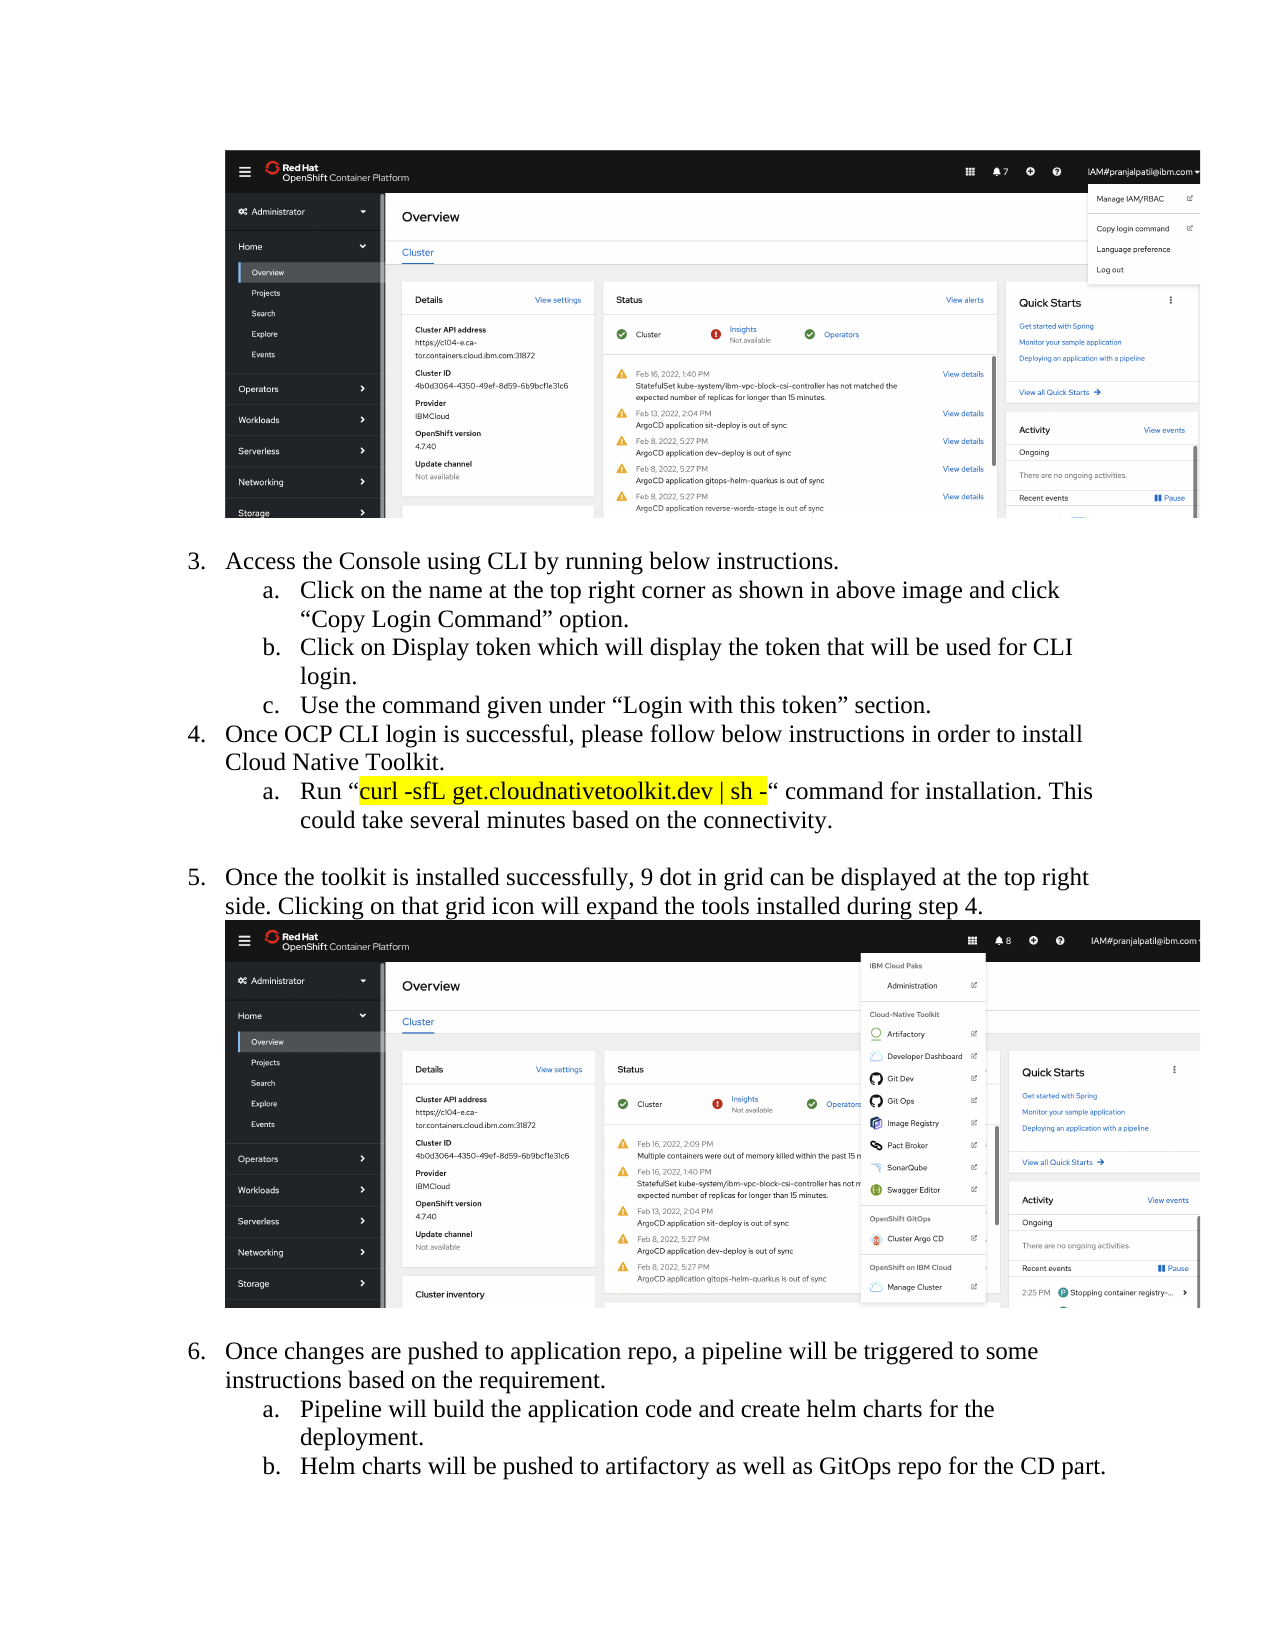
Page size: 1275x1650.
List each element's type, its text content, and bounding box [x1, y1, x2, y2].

list Click on Display token which will display the token that will be used for CLI login. [262, 632, 1125, 690]
list Click on the name at the top right corner as shown in above image and click “Copy Login Command” option. [262, 575, 1125, 632]
list Once changes are pushed to application repo, a pipeline will be triggered to some instructions based on the requirement. [187, 1336, 1125, 1394]
list Helm charts will be pushed to artifactory as well as GitOps repo for the CD part. [262, 1451, 1125, 1480]
picture [225, 920, 1200, 1308]
list Once the toolkit is installed successfully, 9 dot in grid can be displayed at the top right side. Clicking on that grid icon will expand the tools installed during step 4. [187, 862, 1125, 920]
list Pipeline will build the application code and create helm charts for the deployment. [262, 1394, 1125, 1451]
picture [225, 150, 1200, 518]
list Once OCP CLI login is successful, please follow below instructions in order to install Cloud Native Toolkit. [187, 719, 1125, 776]
list Use the command given under “Login with this token” section. [262, 690, 1125, 719]
list Run “curl -sfL get.cloudnativetoolkit.dev | sh -“ command for installation. This could take several minutes based on the connectivity. [262, 776, 1125, 834]
list Access the Console using CLI by running below instructions. [187, 546, 1125, 575]
